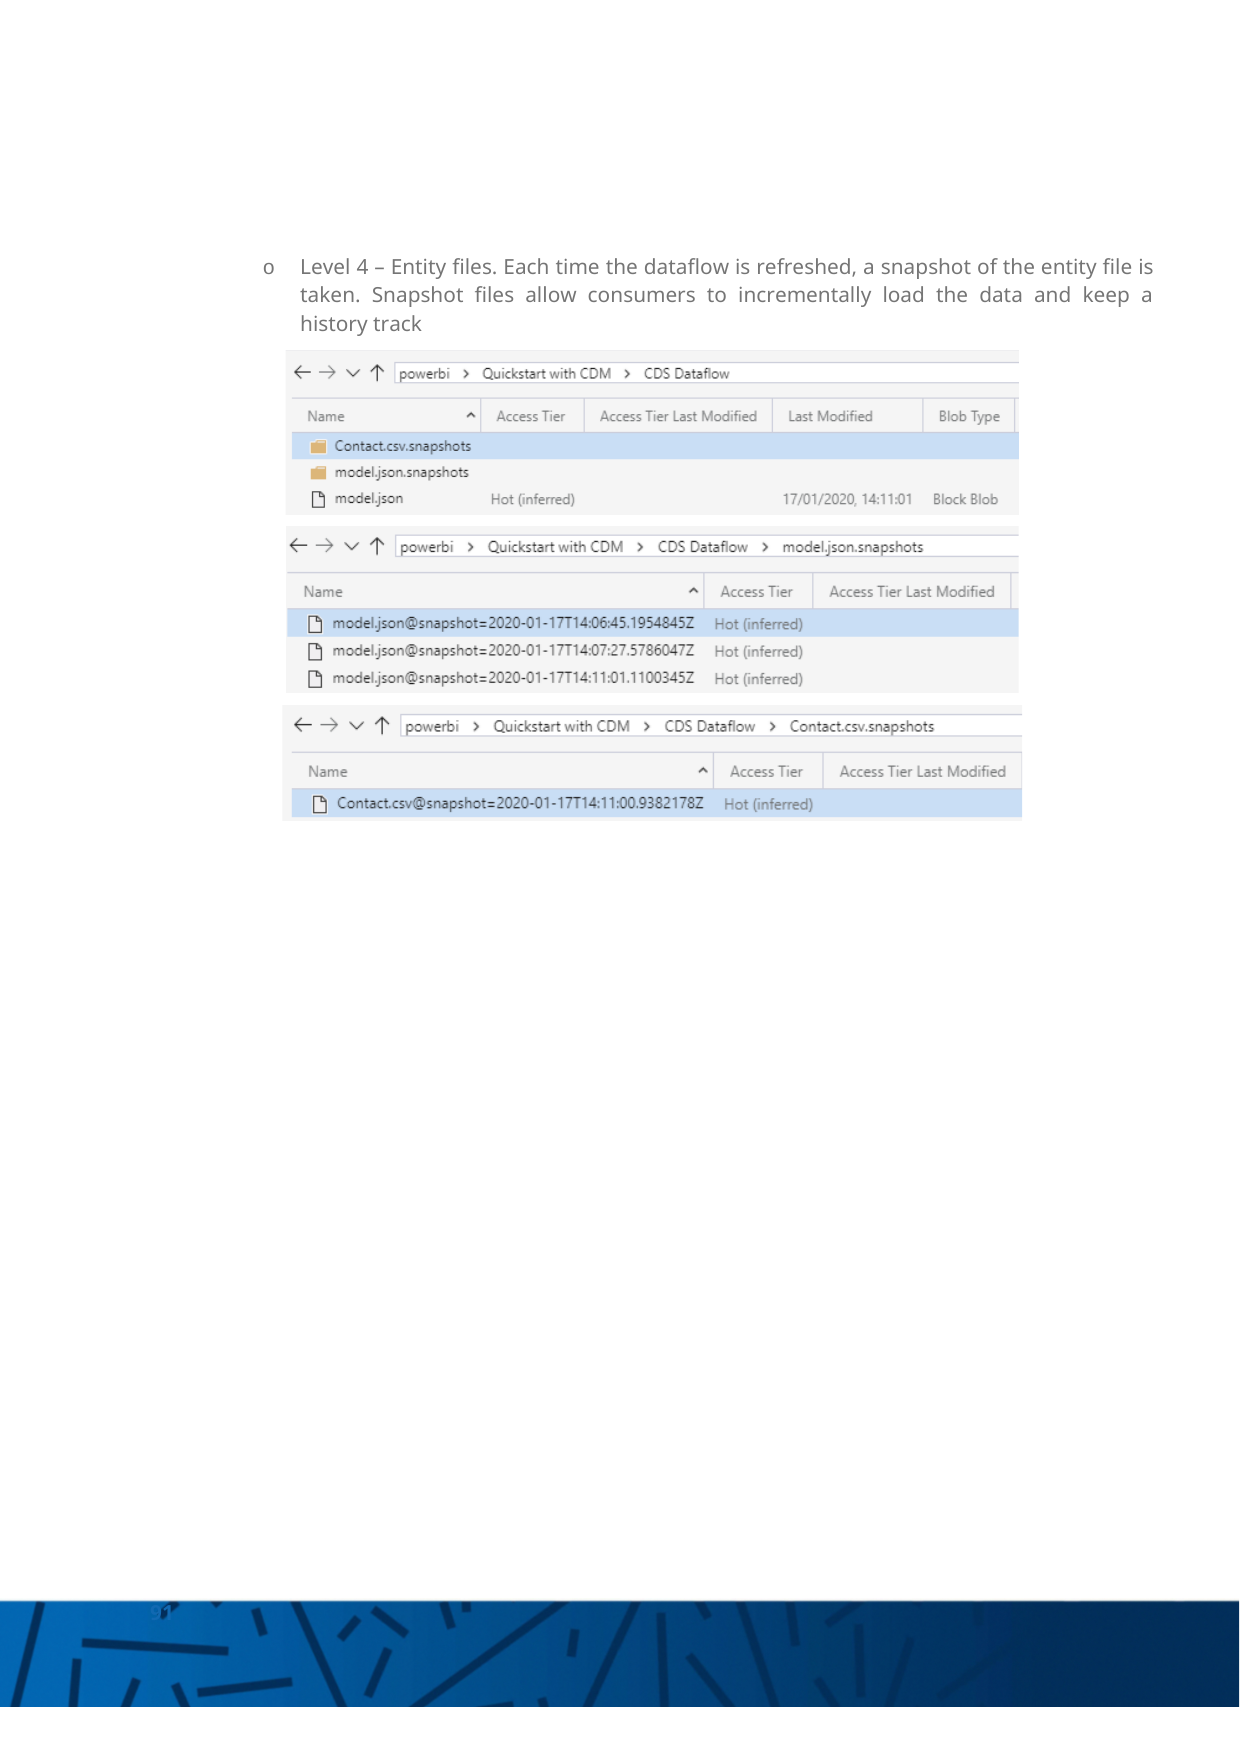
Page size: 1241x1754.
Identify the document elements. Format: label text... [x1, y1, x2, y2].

picture [286, 526, 1019, 693]
picture [282, 705, 1023, 821]
list Level 4 – Entity files. Each time the dataflow is refreshed, a snapshot of the entity file is taken. Snapshot files allow consumers to incrementally load the data and keep a history track [262, 252, 1155, 337]
picture [0, 1598, 1240, 1707]
picture [285, 350, 1019, 515]
